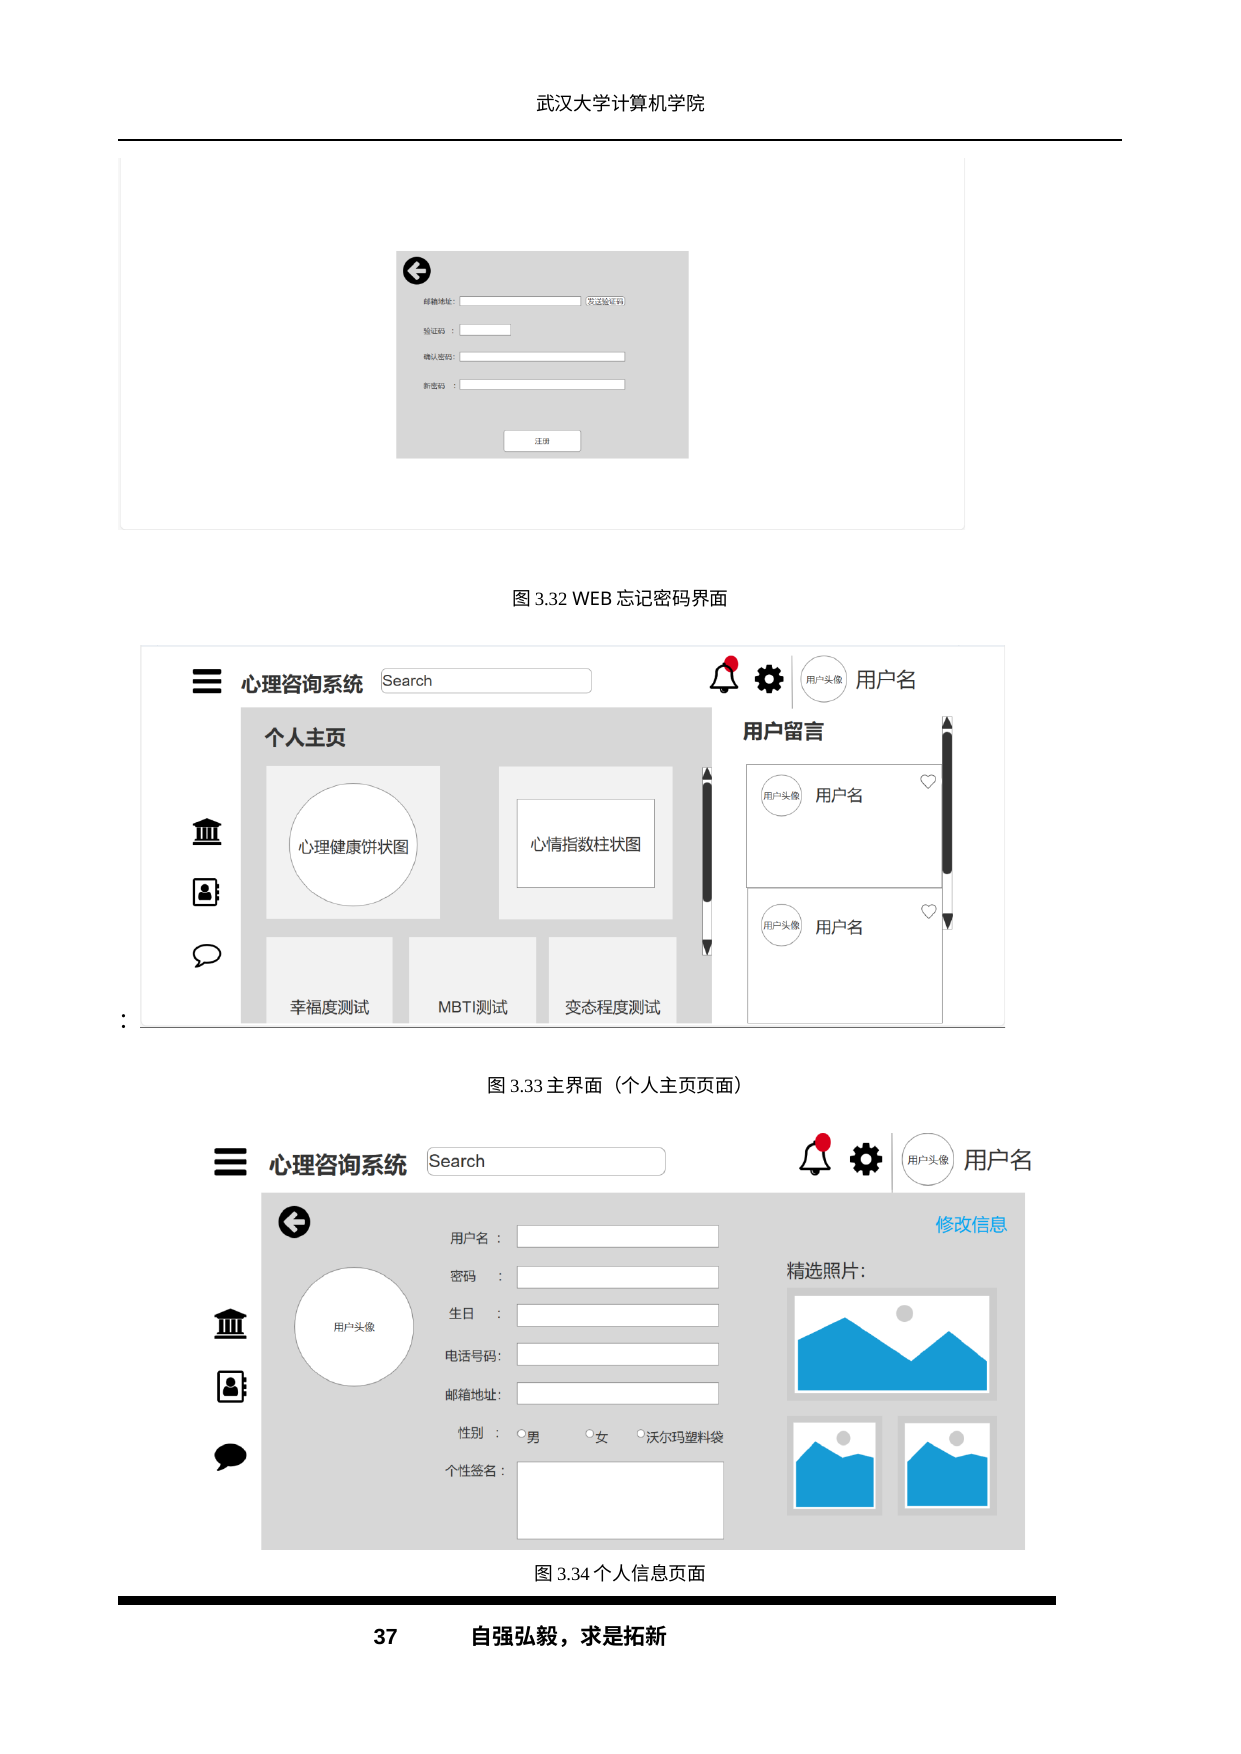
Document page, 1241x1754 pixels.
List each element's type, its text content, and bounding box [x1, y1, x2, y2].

picture [140, 645, 1006, 1028]
text 图3.34个人信息页面 [118, 1556, 1122, 1588]
text 图3.32 WEB忘记密码界面 [118, 581, 1122, 613]
picture [118, 158, 965, 530]
picture [201, 1133, 1039, 1550]
text 图3.33主界面（个人主页页面） [118, 1068, 1122, 1101]
